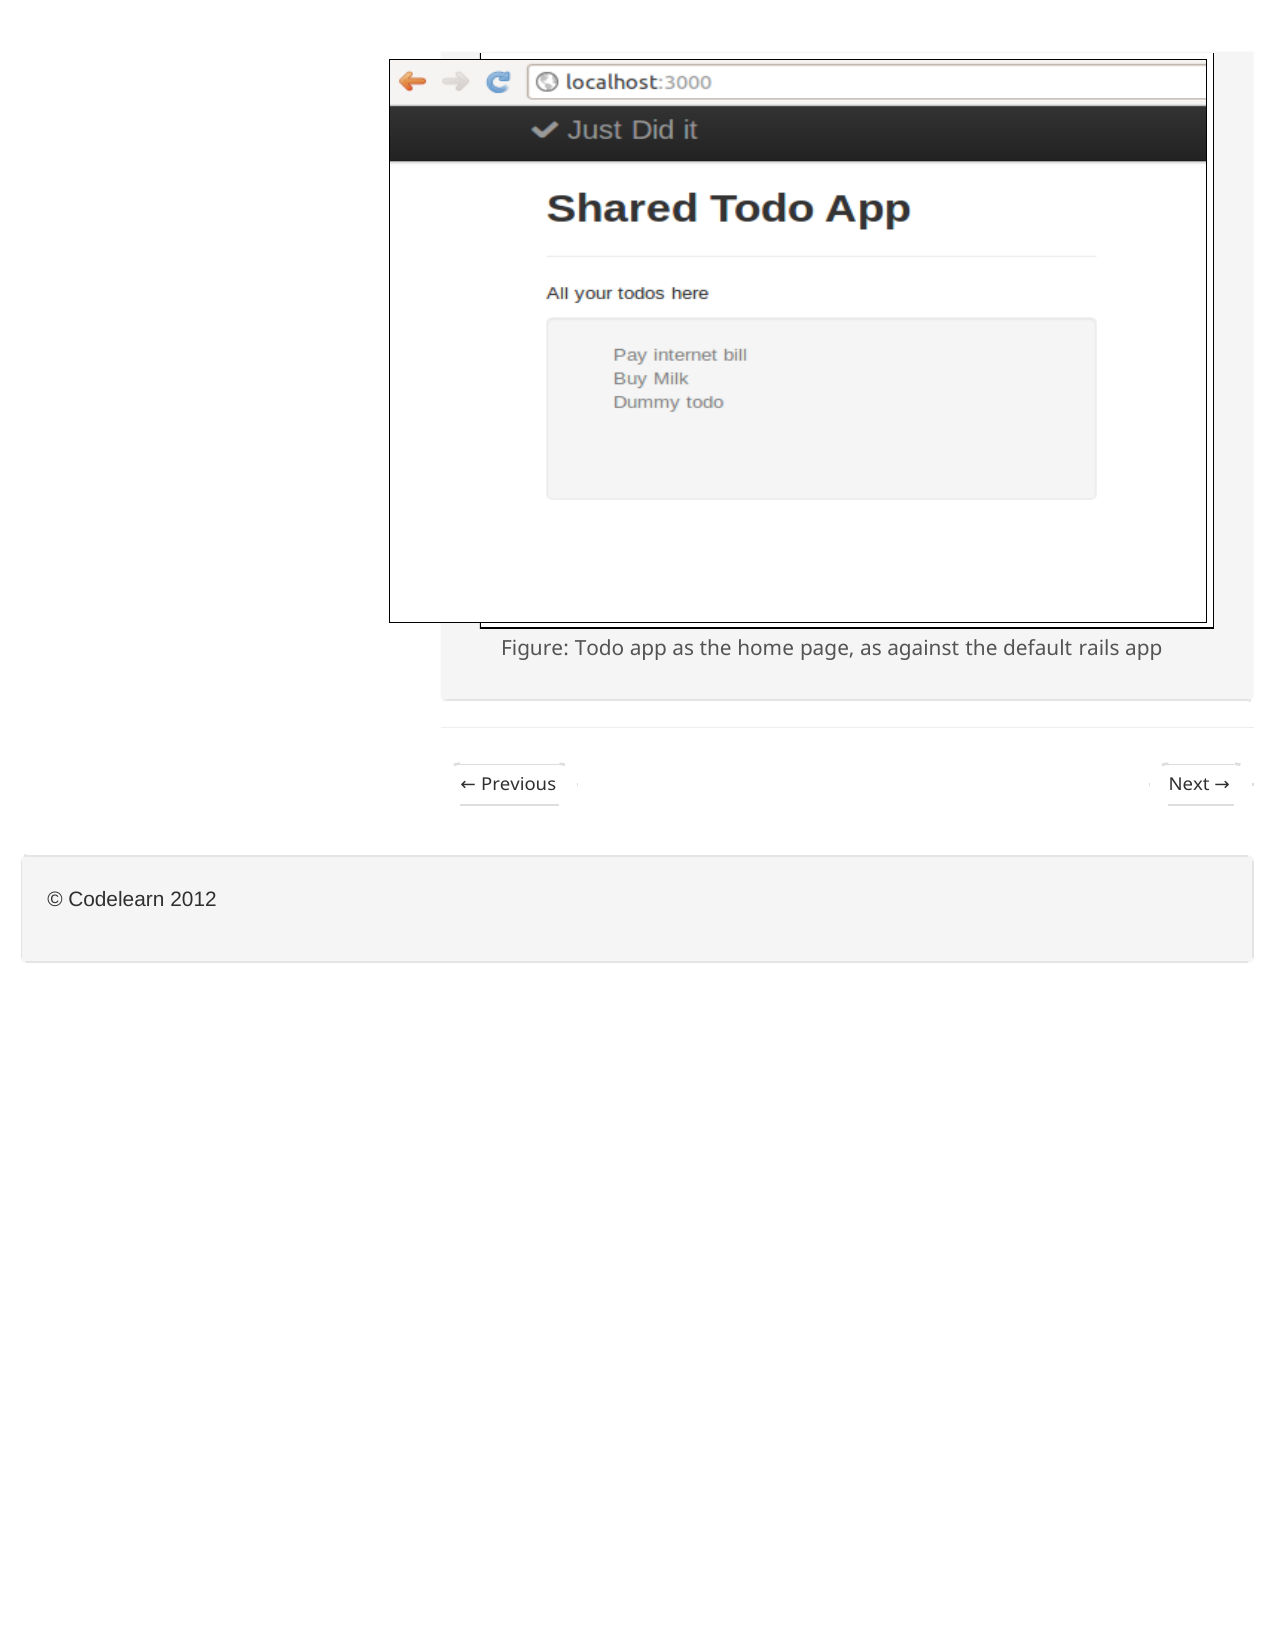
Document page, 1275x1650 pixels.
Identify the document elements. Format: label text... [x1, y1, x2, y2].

text © Codelearn 2012 [47, 886, 1244, 910]
text ← Previous Next → [460, 772, 1244, 796]
text Figure: Todo app as the home page, as against the default rails app [501, 633, 1244, 661]
picture [390, 60, 1206, 622]
